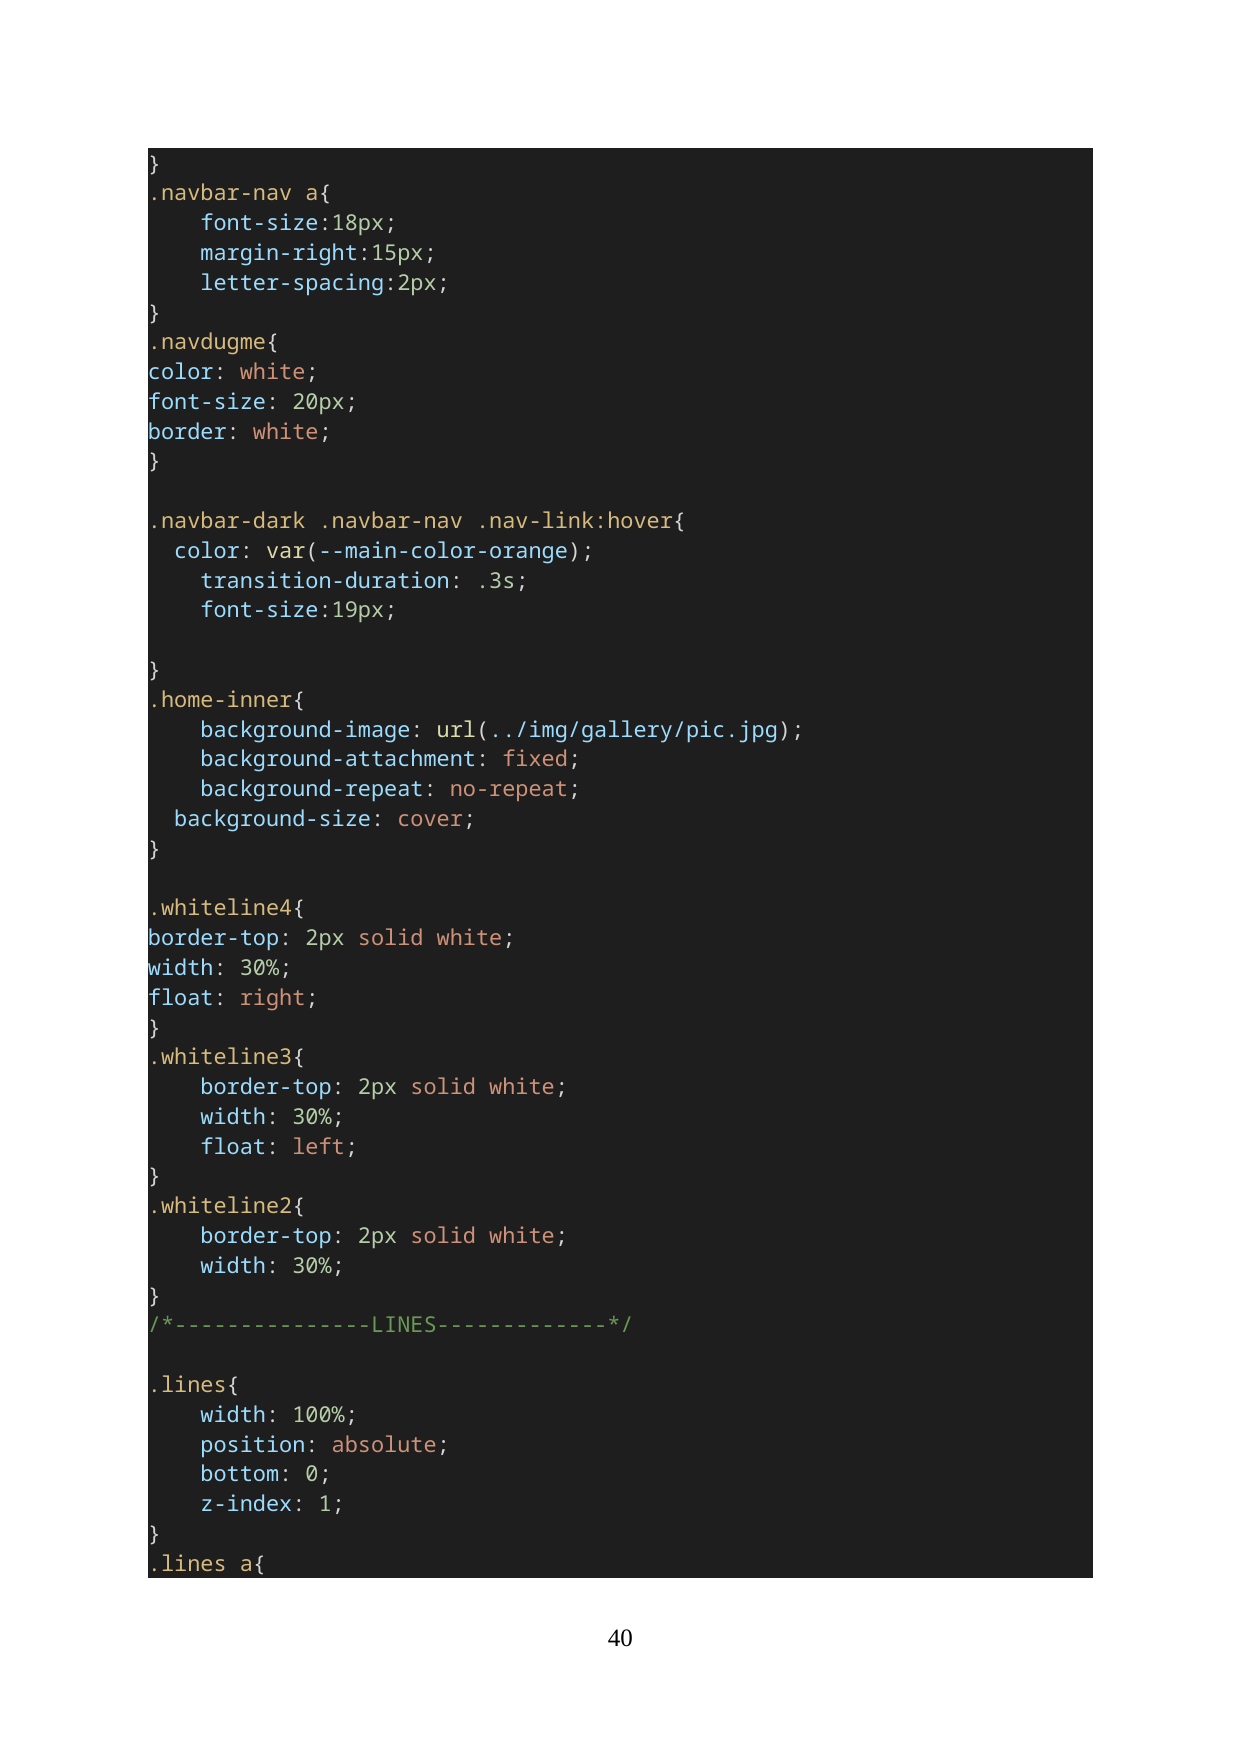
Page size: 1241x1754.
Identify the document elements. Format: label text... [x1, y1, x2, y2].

text color: var(--main-color-orange); [148, 535, 1093, 565]
text .whiteline3{ [148, 1041, 1093, 1071]
text background-image: url(../img/gallery/pic.jpg); [148, 714, 1093, 743]
text margin-right:15px; [148, 237, 1093, 267]
text .navbar-dark .navbar-nav .nav-link:hover{ [148, 505, 1093, 535]
text } [148, 1518, 1093, 1548]
text width: 100%; [148, 1399, 1093, 1429]
text background-attachment: fixed; [148, 743, 1093, 773]
text /*---------------LINES-------------*/ [148, 1309, 1093, 1339]
text .lines{ [148, 1369, 1093, 1399]
text border: white; [148, 416, 1093, 446]
text color: white; [148, 356, 1093, 386]
text } [148, 297, 1093, 326]
text position: absolute; [148, 1429, 1093, 1458]
text .lines a{ [148, 1548, 1093, 1578]
text background-size: cover; [148, 803, 1093, 833]
text } [148, 833, 1093, 863]
text .navdugme{ [148, 326, 1093, 356]
text float: left; [148, 1131, 1093, 1161]
text } [148, 148, 1093, 177]
text width: 30%; [148, 1250, 1093, 1280]
text background-repeat: no-repeat; [148, 773, 1093, 803]
text float: right; [148, 982, 1093, 1012]
text border-top: 2px solid white; [148, 922, 1093, 952]
text font-size:18px; [148, 207, 1093, 237]
text .navbar-nav a{ [148, 177, 1093, 207]
text bottom: 0; [148, 1458, 1093, 1488]
text .whiteline2{ [148, 1190, 1093, 1220]
text width: 30%; [148, 952, 1093, 982]
text border-top: 2px solid white; [148, 1220, 1093, 1250]
text z-index: 1; [148, 1488, 1093, 1518]
text .home-inner{ [148, 684, 1093, 714]
text width: 30%; [148, 1101, 1093, 1131]
text } [148, 1012, 1093, 1041]
text } [148, 446, 1093, 475]
text } [148, 1161, 1093, 1190]
text font-size: 20px; [148, 386, 1093, 416]
text transition-duration: .3s; [148, 565, 1093, 594]
text border-top: 2px solid white; [148, 1071, 1093, 1101]
text letter-spacing:2px; [148, 267, 1093, 297]
text } [148, 654, 1093, 684]
text } [148, 1280, 1093, 1309]
text font-size:19px; [148, 594, 1093, 624]
text .whiteline4{ [148, 892, 1093, 922]
